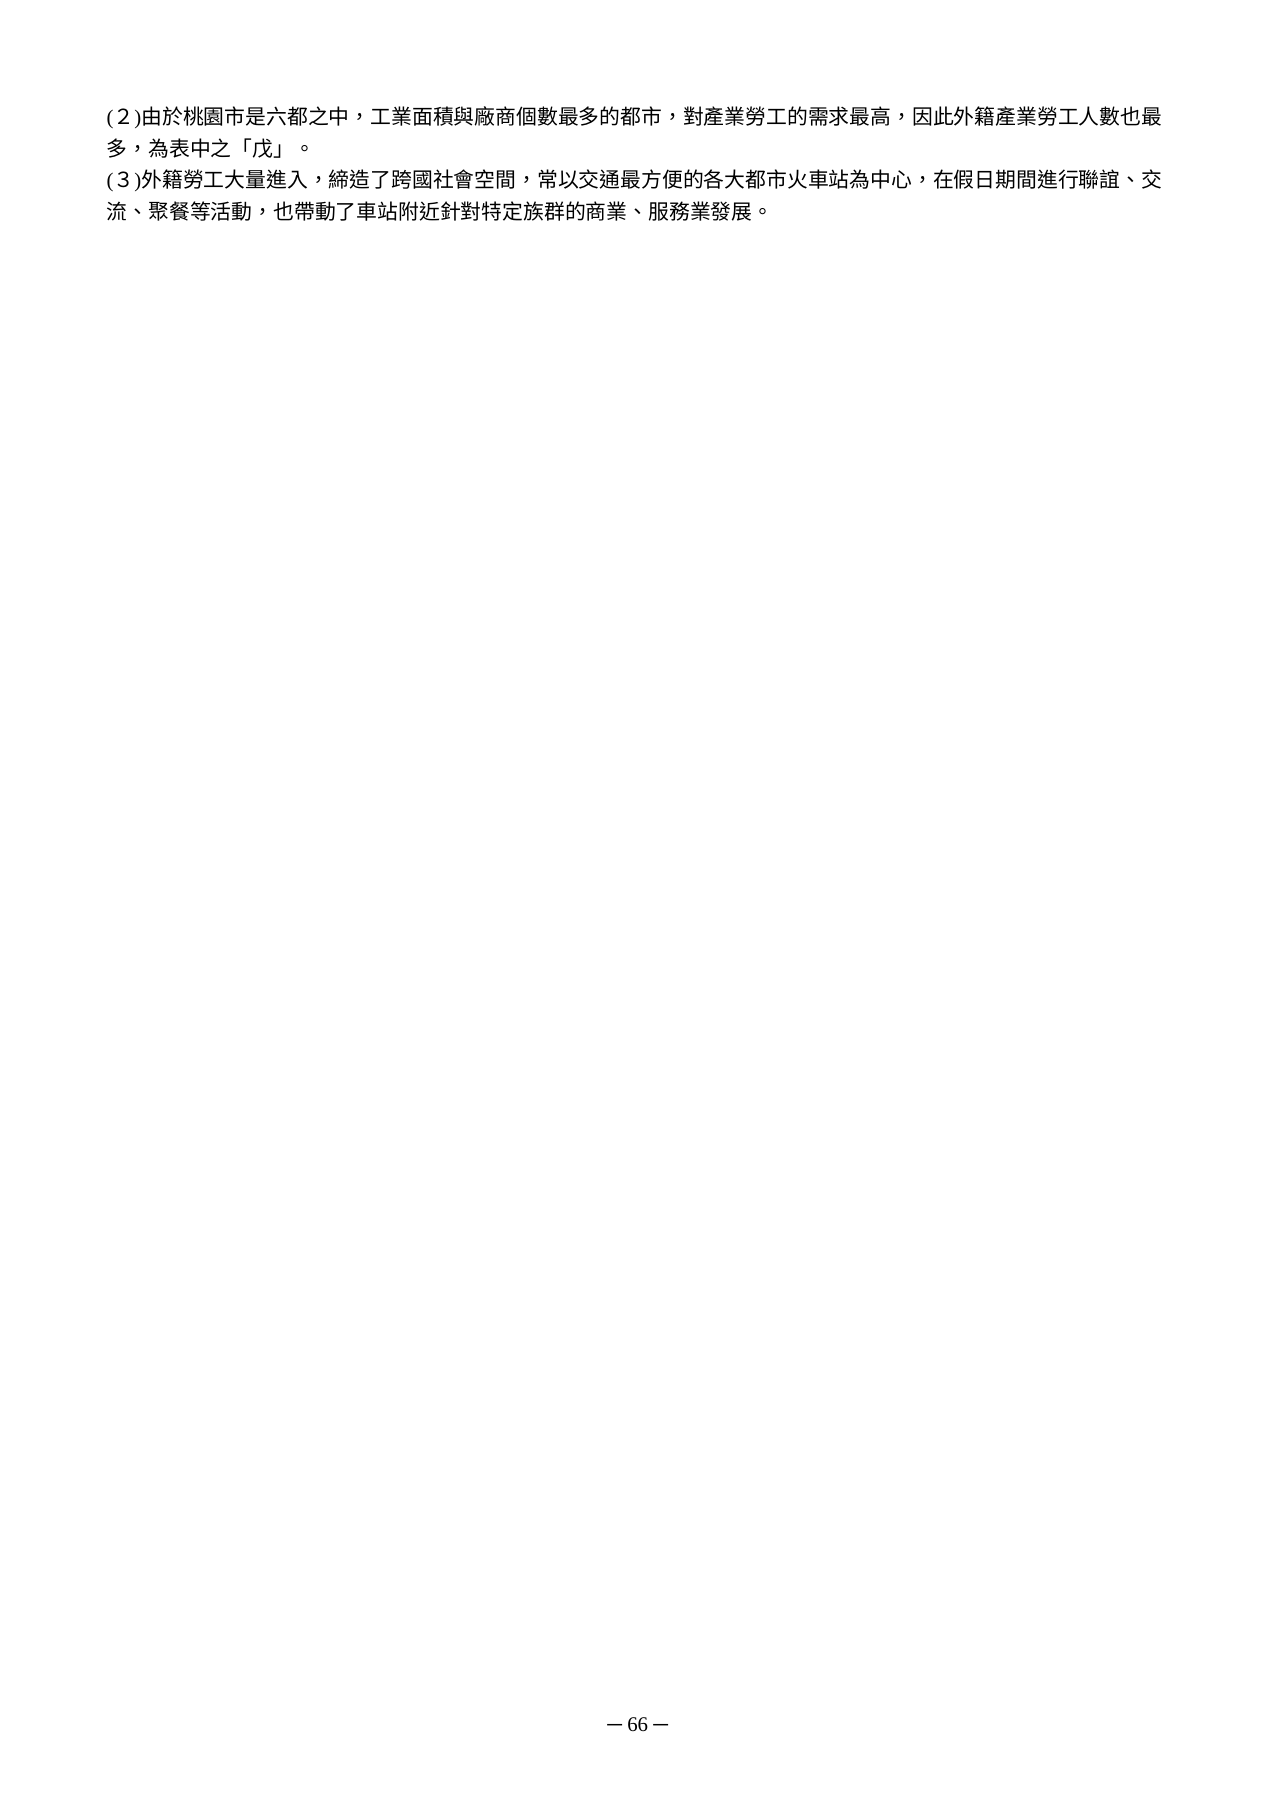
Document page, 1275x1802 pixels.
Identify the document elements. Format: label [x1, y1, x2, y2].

text [106, 100, 1169, 226]
